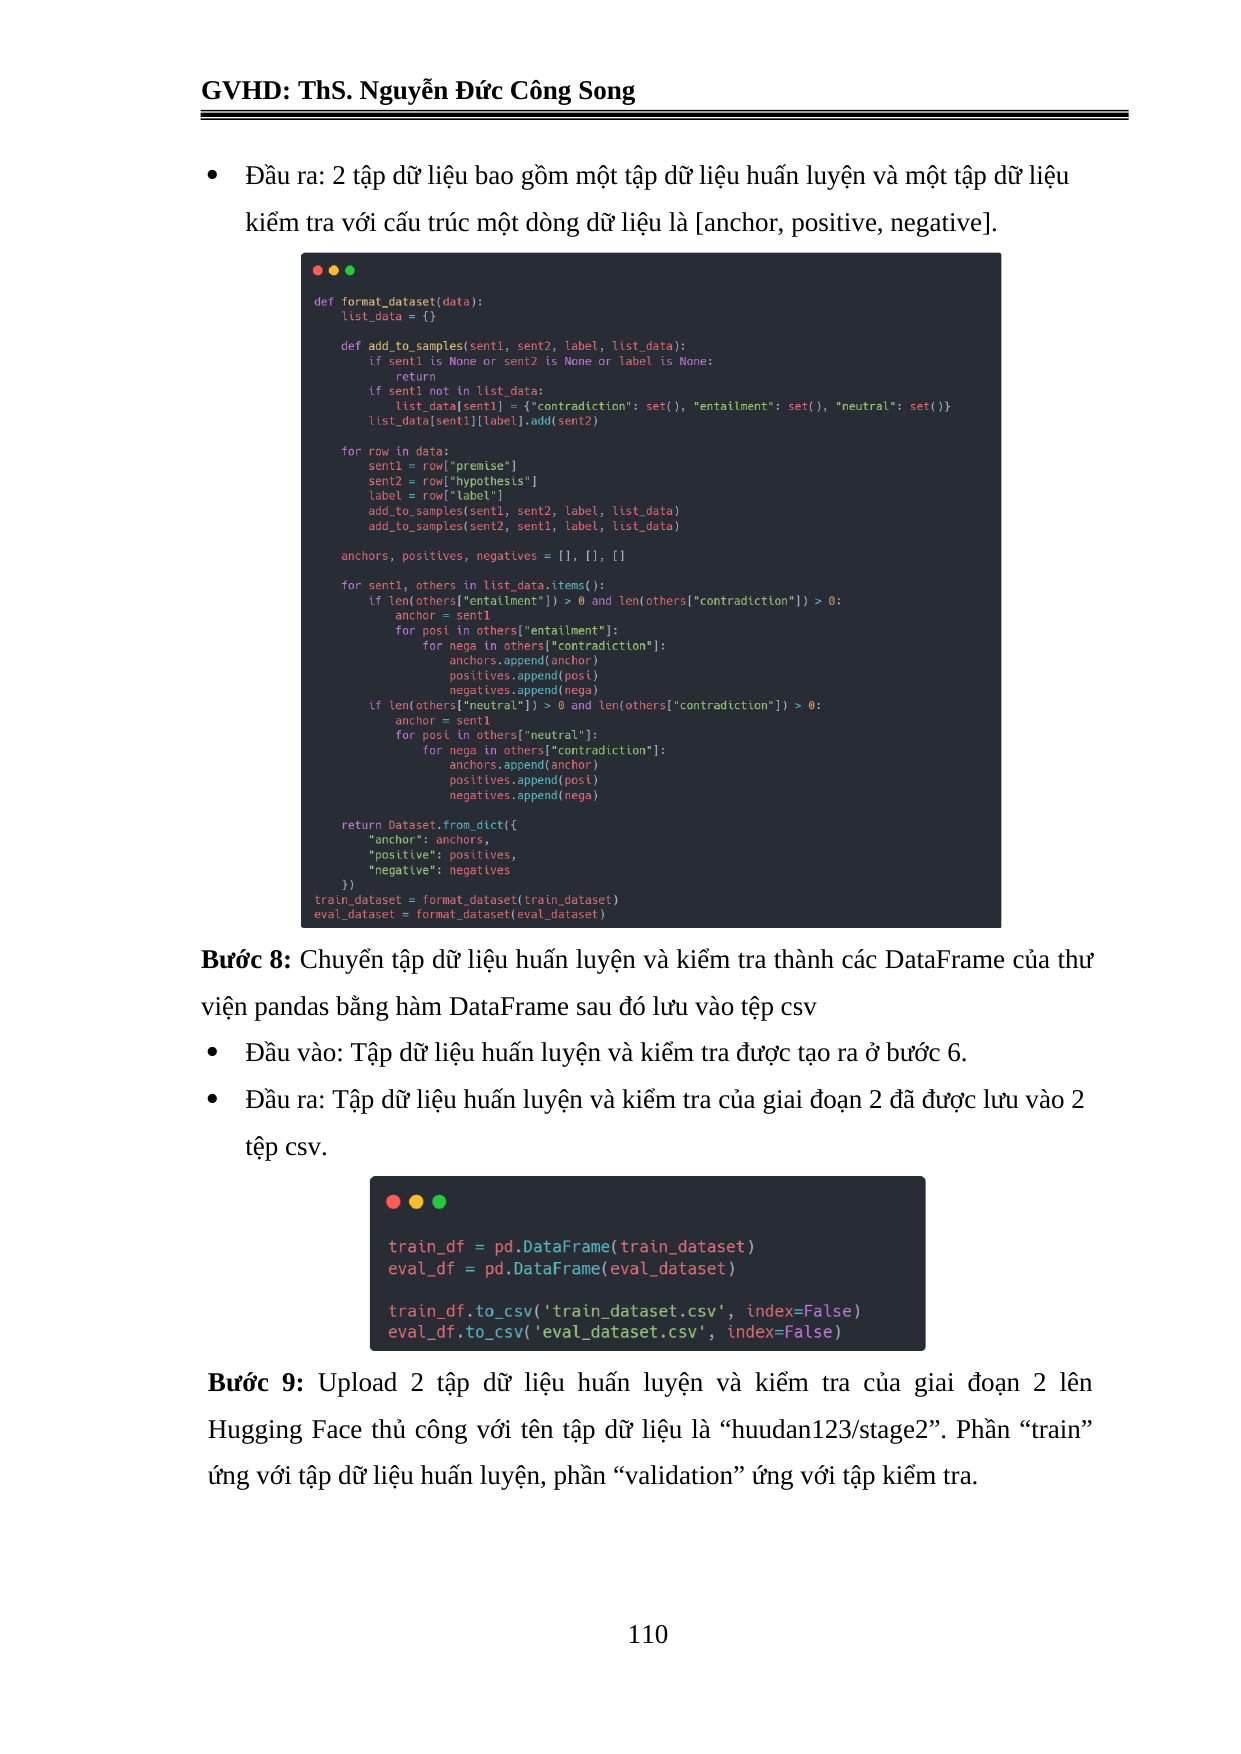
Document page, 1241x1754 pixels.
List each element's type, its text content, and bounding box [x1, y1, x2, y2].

text Bước 8: Chuyển tập dữ liệu huấn luyện và kiểm tra thành các DataFrame của thư viện pandas bằng hàm DataFrame sau đó lưu vào tệp csv [201, 943, 1094, 1021]
picture [301, 252, 1002, 928]
picture [369, 1176, 926, 1351]
list Đầu ra: 2 tập dữ liệu bao gồm một tập dữ liệu huấn luyện và một tập dữ liệu kiểm tra với cấu trúc một dòng dữ liệu là [anchor, positive, negative]. [208, 159, 1094, 237]
list Đầu ra: Tập dữ liệu huấn luyện và kiểm tra của giai đoạn 2 đã được lưu vào 2 tệp csv. [208, 1083, 1094, 1161]
list Đầu vào: Tập dữ liệu huấn luyện và kiểm tra được tạo ra ở bước 6. [208, 1036, 1094, 1068]
text Bước 9: Upload 2 tập dữ liệu huấn luyện và kiểm tra của giai đoạn 2 lên Hugging Face thủ công với tên tập dữ liệu là “huudan123/stage2”. Phần “train” ứng với tập dữ liệu huấn luyện, phần “validation” ứng với tập kiểm tra. [208, 1366, 1094, 1491]
